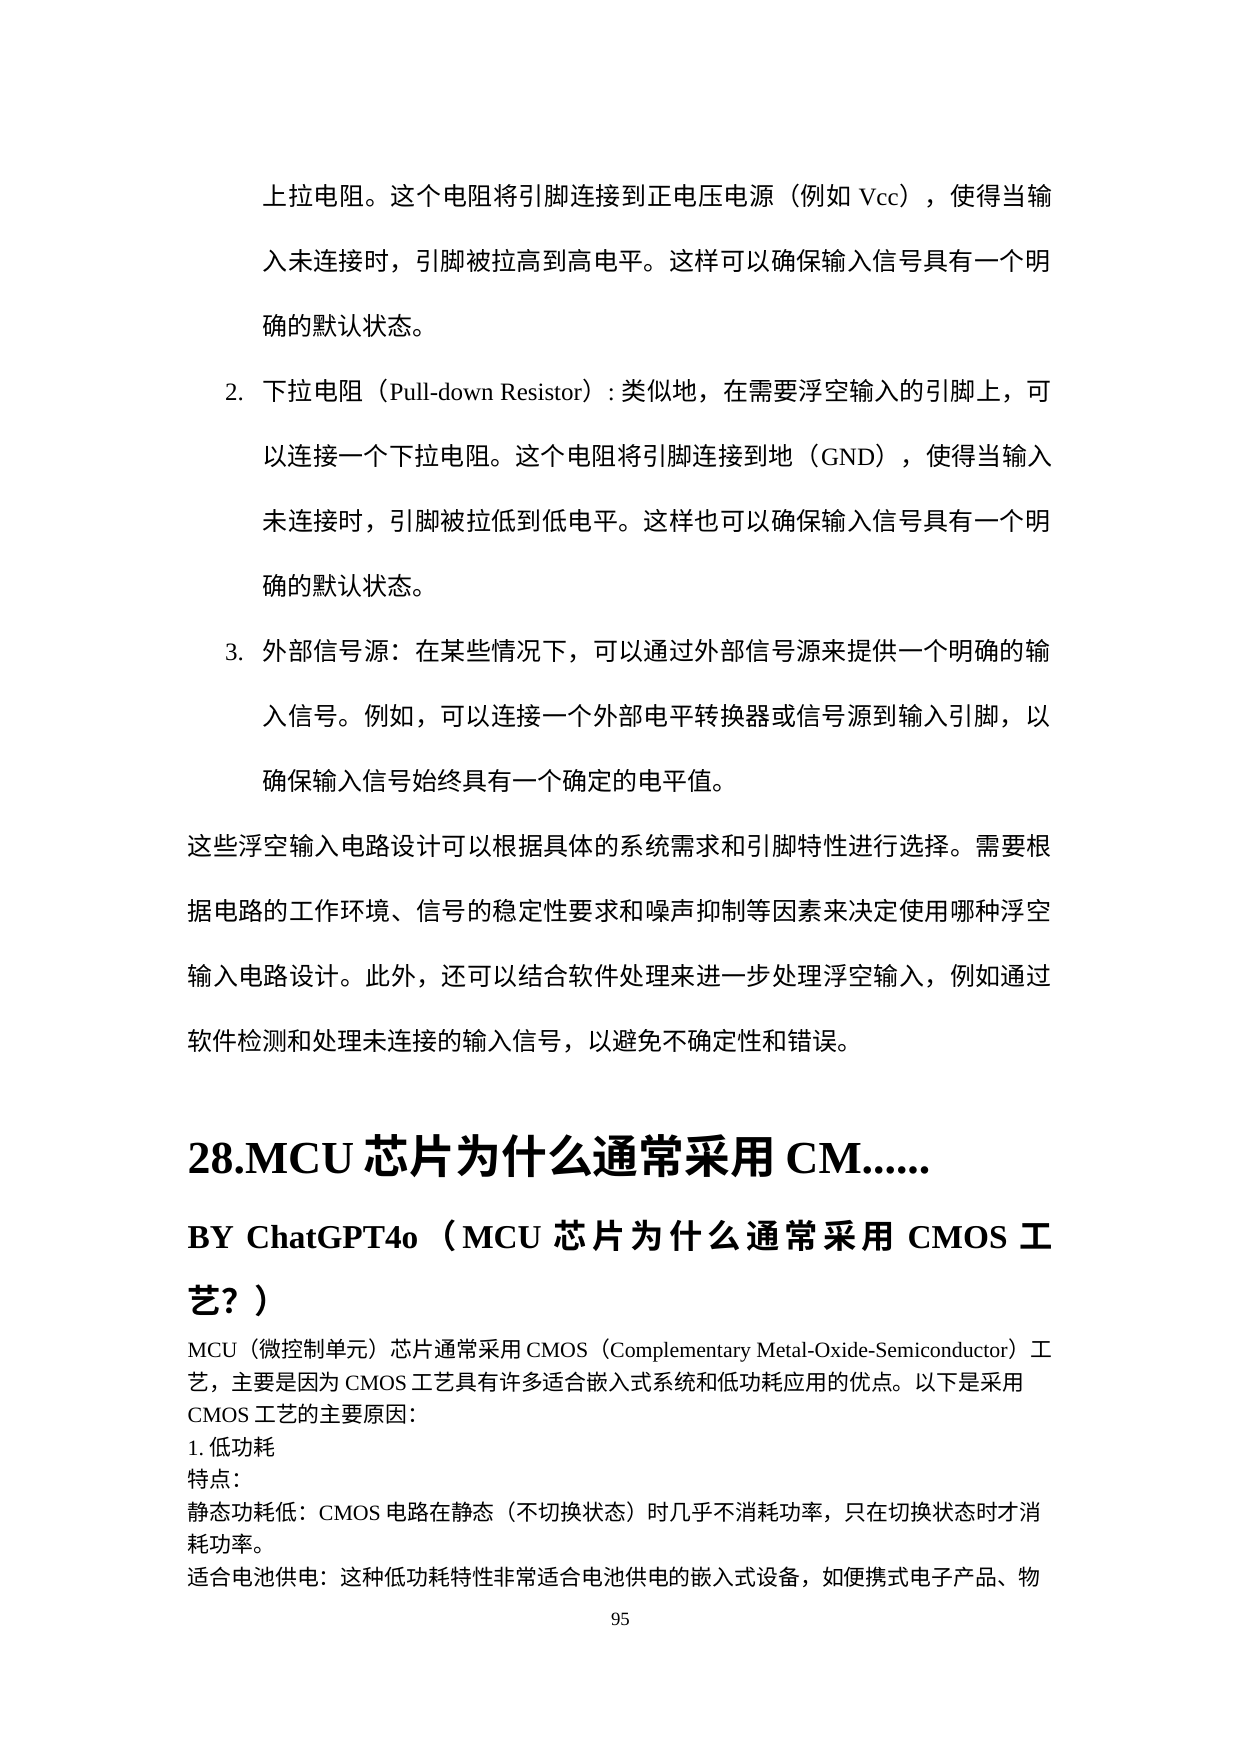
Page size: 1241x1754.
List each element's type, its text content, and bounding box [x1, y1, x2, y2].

subtitle 28.MCU芯片为什么通常采用CM...... [187, 1104, 1053, 1202]
text 特点： [187, 1462, 1053, 1494]
text 1. 低功耗 [187, 1429, 1053, 1462]
list 下拉电阻（Pull-down Resistor）: 类似地，在需要浮空输入的引脚上，可以连接一个下拉电阻。这个电阻将引脚连接到地（GND），使得当输入未连接时，引脚被拉低到低电平。这样也可以确保输入信号具有一个明确的默认状态。 [225, 357, 1053, 617]
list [225, 162, 1053, 357]
text MCU（微控制单元）芯片通常采用CMOS（Complementary Metal-Oxide-Semiconductor）工艺，主要是因为CMOS工艺具有许多适合嵌入式系统和低功耗应用的优点。以下是采用CMOS工艺的主要原因： [187, 1332, 1053, 1429]
subtitle BY ChatGPT4o（MCU芯片为什么通常采用CMOS工艺？） [187, 1202, 1053, 1332]
text 这些浮空输入电路设计可以根据具体的系统需求和引脚特性进行选择。需要根据电路的工作环境、信号的稳定性要求和噪声抑制等因素来决定使用哪种浮空输入电路设计。此外，还可以结合软件处理来进一步处理浮空输入，例如通过软件检测和处理未连接的输入信号，以避免不确定性和错误。 [187, 812, 1053, 1072]
list 外部信号源：在某些情况下，可以通过外部信号源来提供一个明确的输入信号。例如，可以连接一个外部电平转换器或信号源到输入引脚，以确保输入信号始终具有一个确定的电平值。 [225, 617, 1053, 812]
text 静态功耗低：CMOS电路在静态（不切换状态）时几乎不消耗功率，只在切换状态时才消耗功率。 [187, 1494, 1053, 1559]
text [187, 1559, 1053, 1592]
